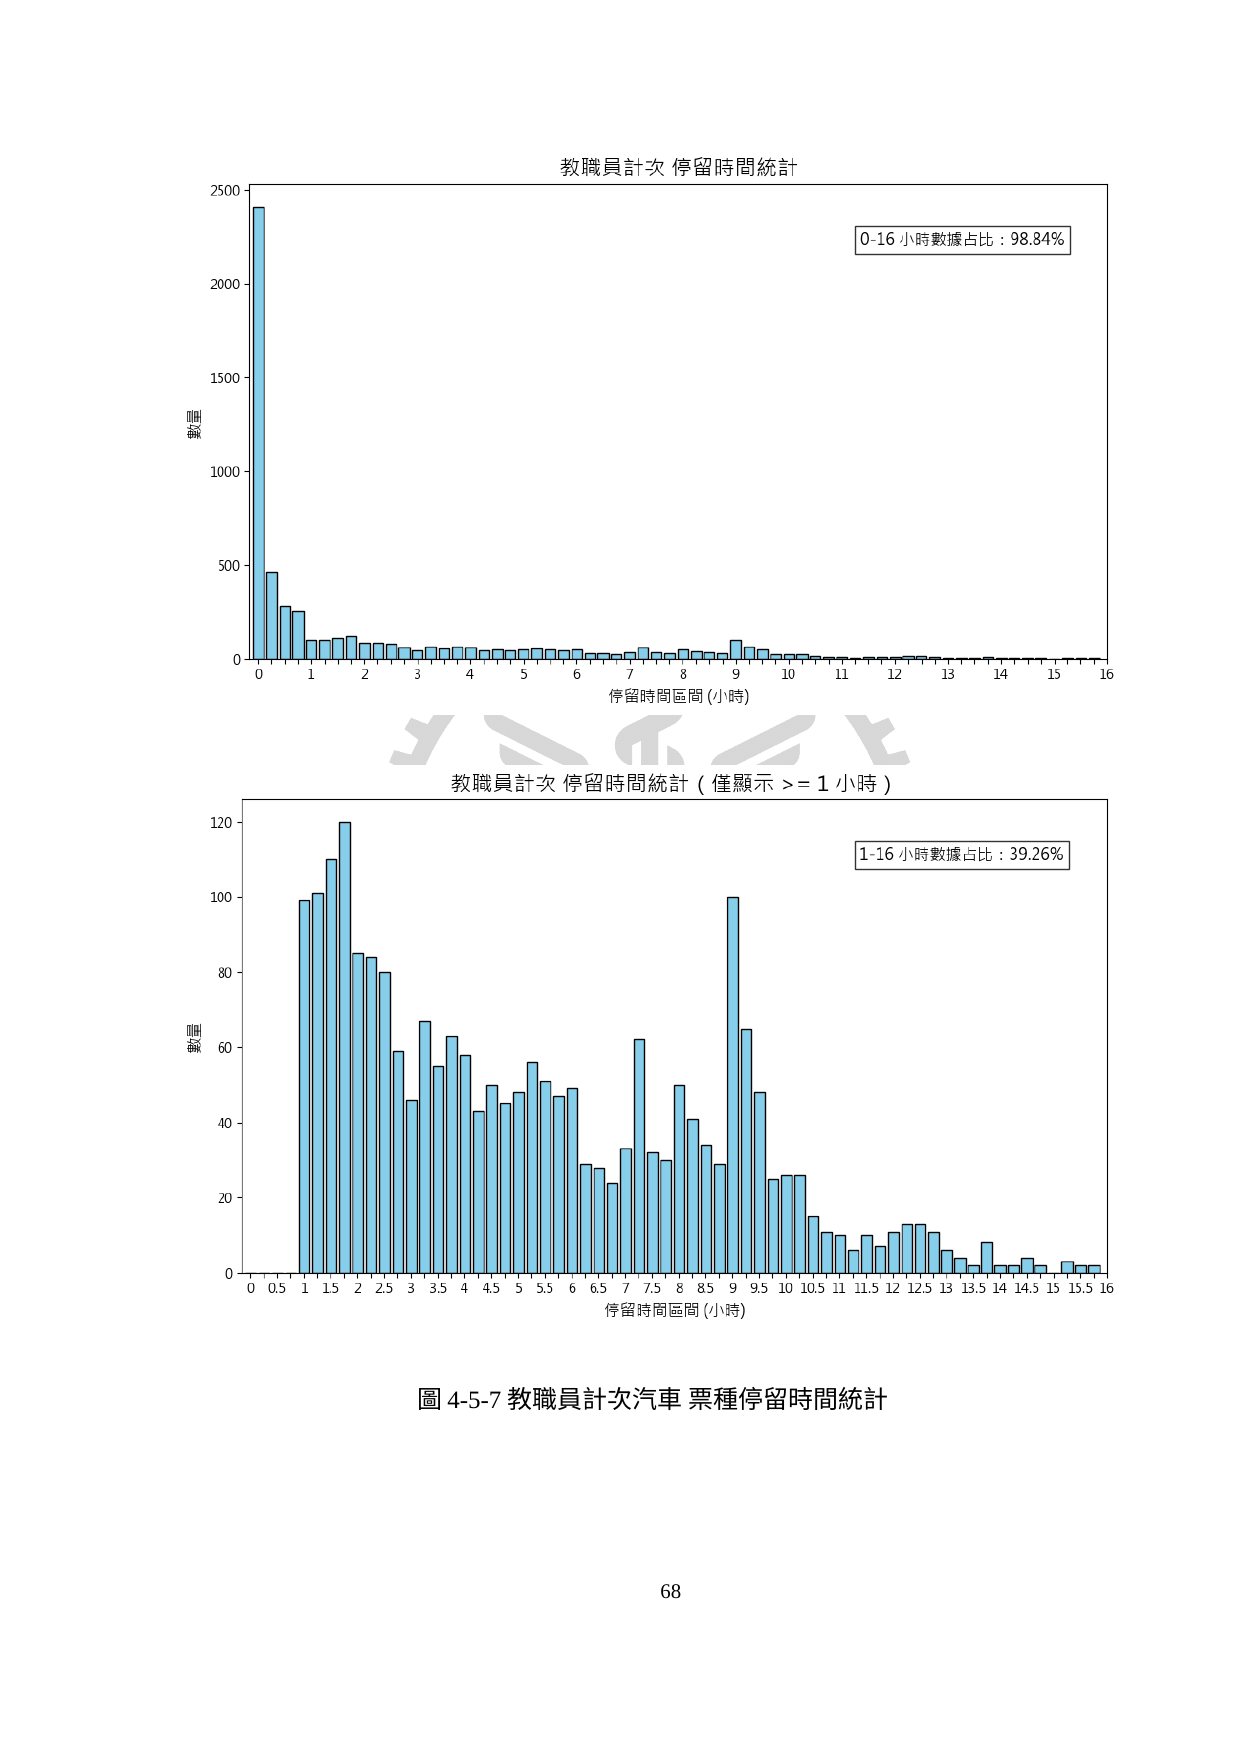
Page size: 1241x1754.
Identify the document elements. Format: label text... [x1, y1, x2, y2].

picture [177, 150, 1123, 715]
text 圖4-5-7 教職員計次汽車 票種停留時間統計 [187, 1379, 1097, 1417]
picture [177, 765, 1123, 1329]
